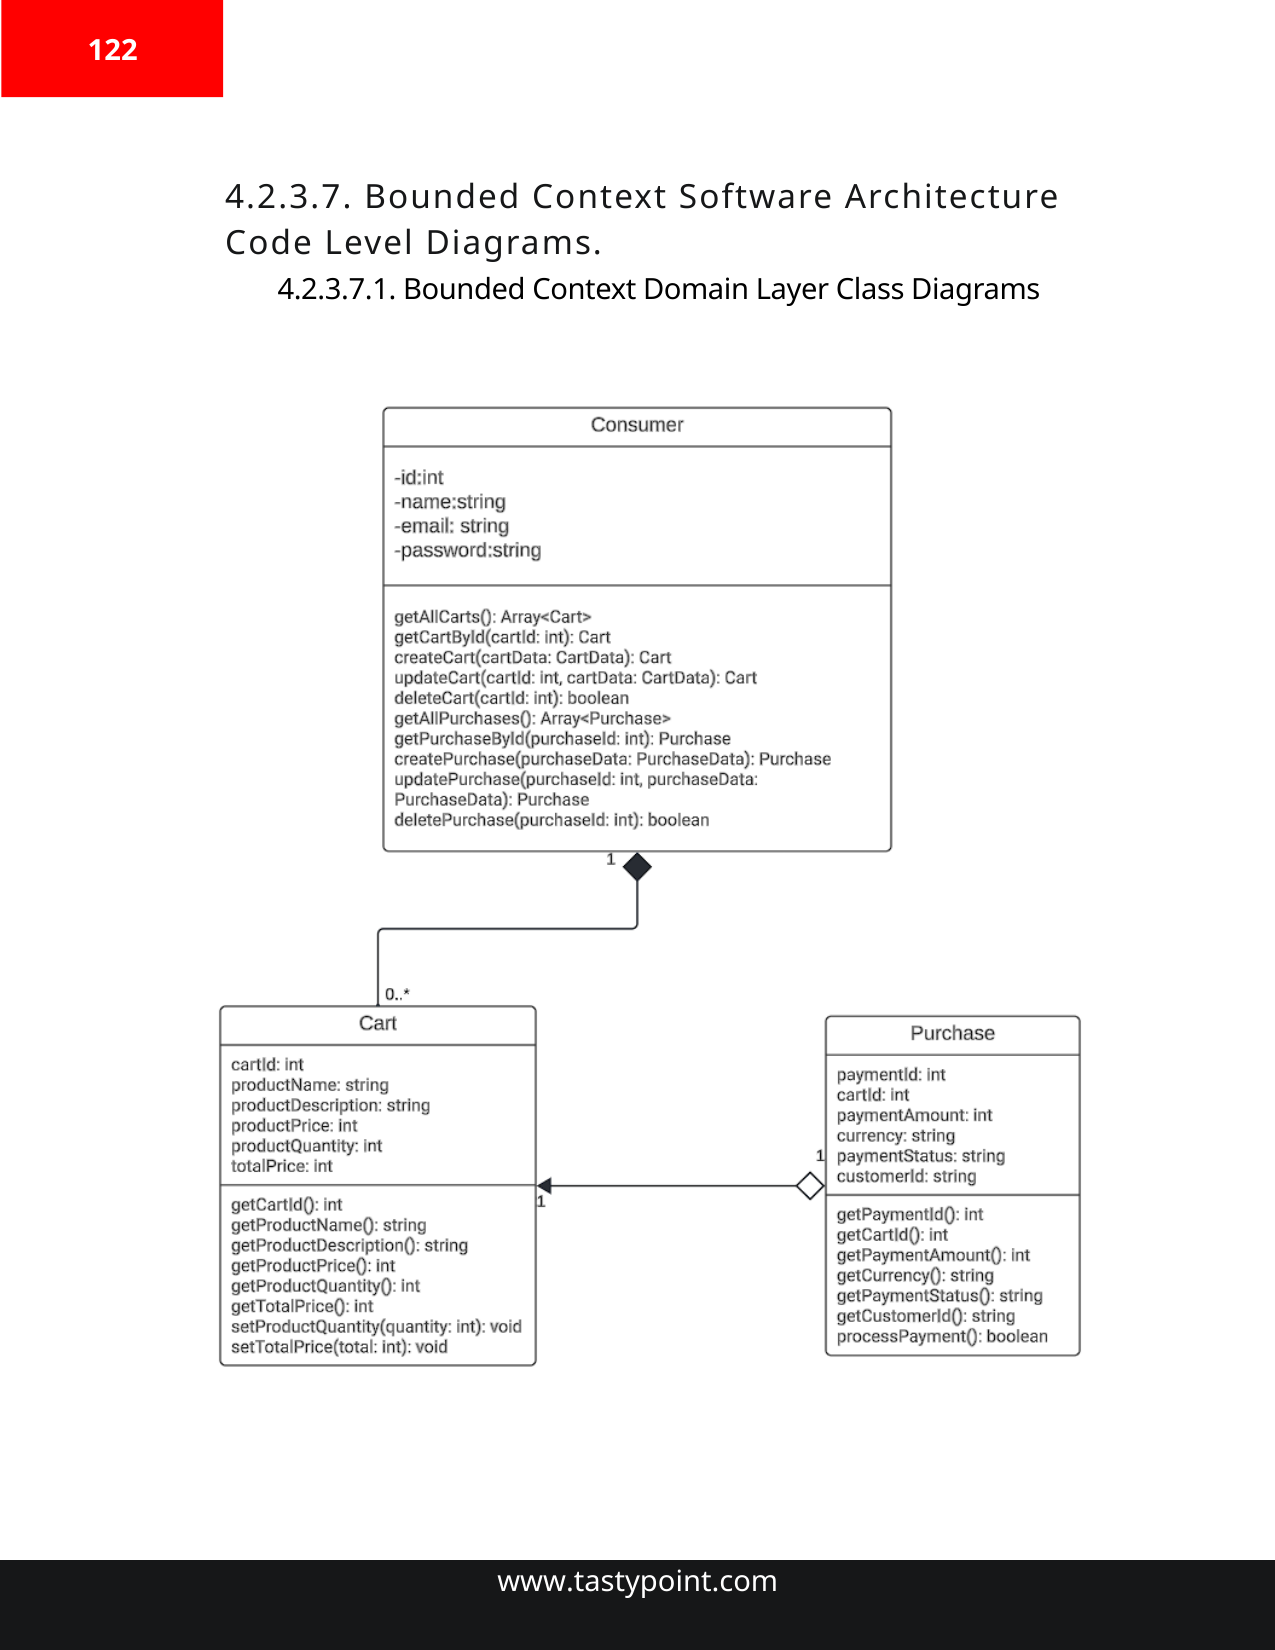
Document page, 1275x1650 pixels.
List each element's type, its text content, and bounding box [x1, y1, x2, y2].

subtitle 4.2.3.7. Bounded Context Software Architecture Code Level Diagrams. [225, 173, 1155, 264]
subtitle 4.2.3.7.1. Bounded Context Domain Layer Class Diagrams [277, 268, 1155, 308]
picture [120, 368, 1155, 1380]
